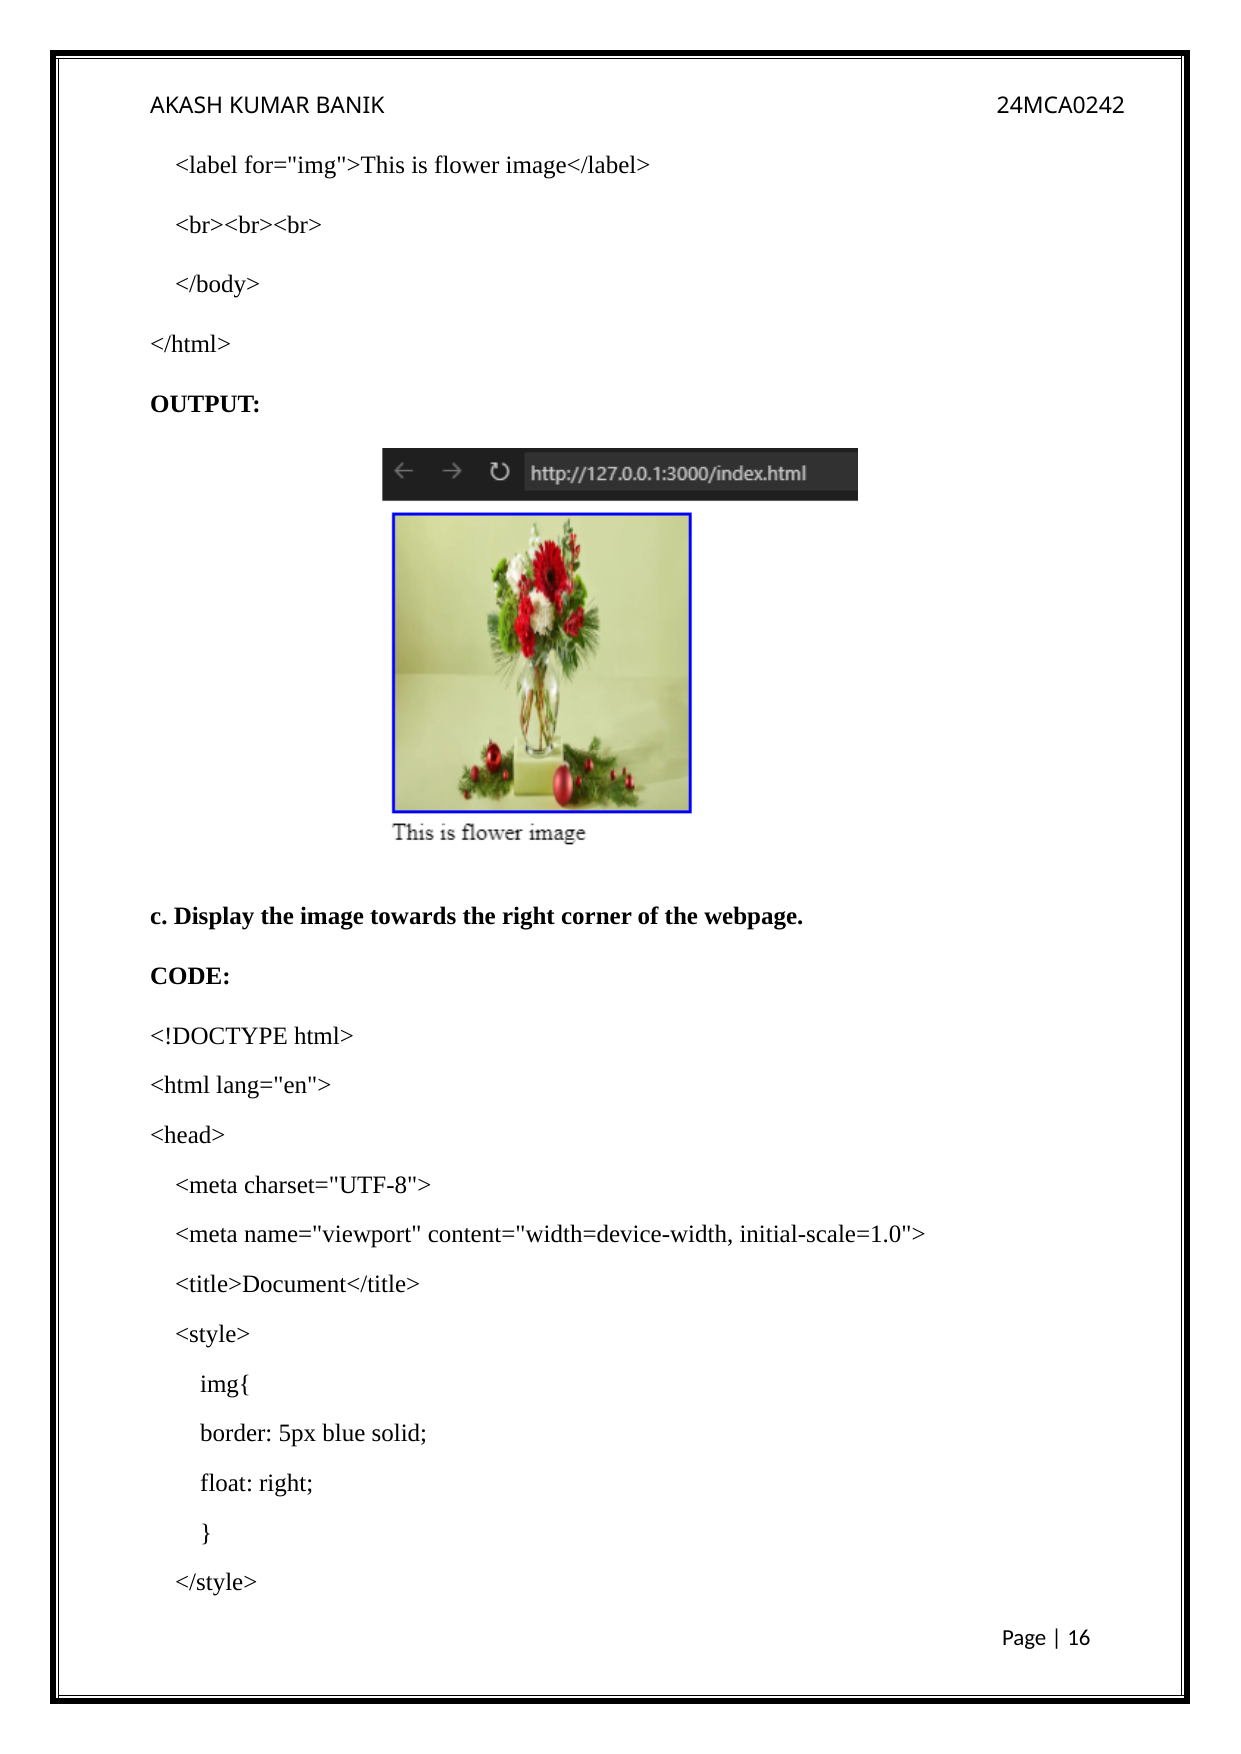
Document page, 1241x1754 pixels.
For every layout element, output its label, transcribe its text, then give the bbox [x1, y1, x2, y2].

text </html> [150, 329, 1090, 358]
text img{ [150, 1369, 1090, 1397]
text <title>Document</title> [150, 1269, 1090, 1298]
text <label for="img">This is flower image</label> [150, 150, 1090, 179]
text c. Display the image towards the right corner of the webpage. [150, 901, 1090, 930]
text } [150, 1518, 1090, 1546]
text <style> [150, 1319, 1090, 1348]
text <head> [150, 1120, 1090, 1149]
text </body> [150, 269, 1090, 298]
text float: right; [150, 1468, 1090, 1497]
text </style> [150, 1567, 1090, 1596]
text <meta name="viewport" content="width=device-width, initial-scale=1.0"> [150, 1219, 1090, 1248]
text <!DOCTYPE html> [150, 1021, 1090, 1049]
text <br><br><br> [150, 210, 1090, 238]
text OUTPUT: [150, 389, 1090, 418]
text border: 5px blue solid; [150, 1418, 1090, 1447]
picture [382, 448, 858, 871]
text <meta charset="UTF-8"> [150, 1170, 1090, 1199]
text CODE: [150, 961, 1090, 990]
text <html lang="en"> [150, 1071, 1090, 1099]
